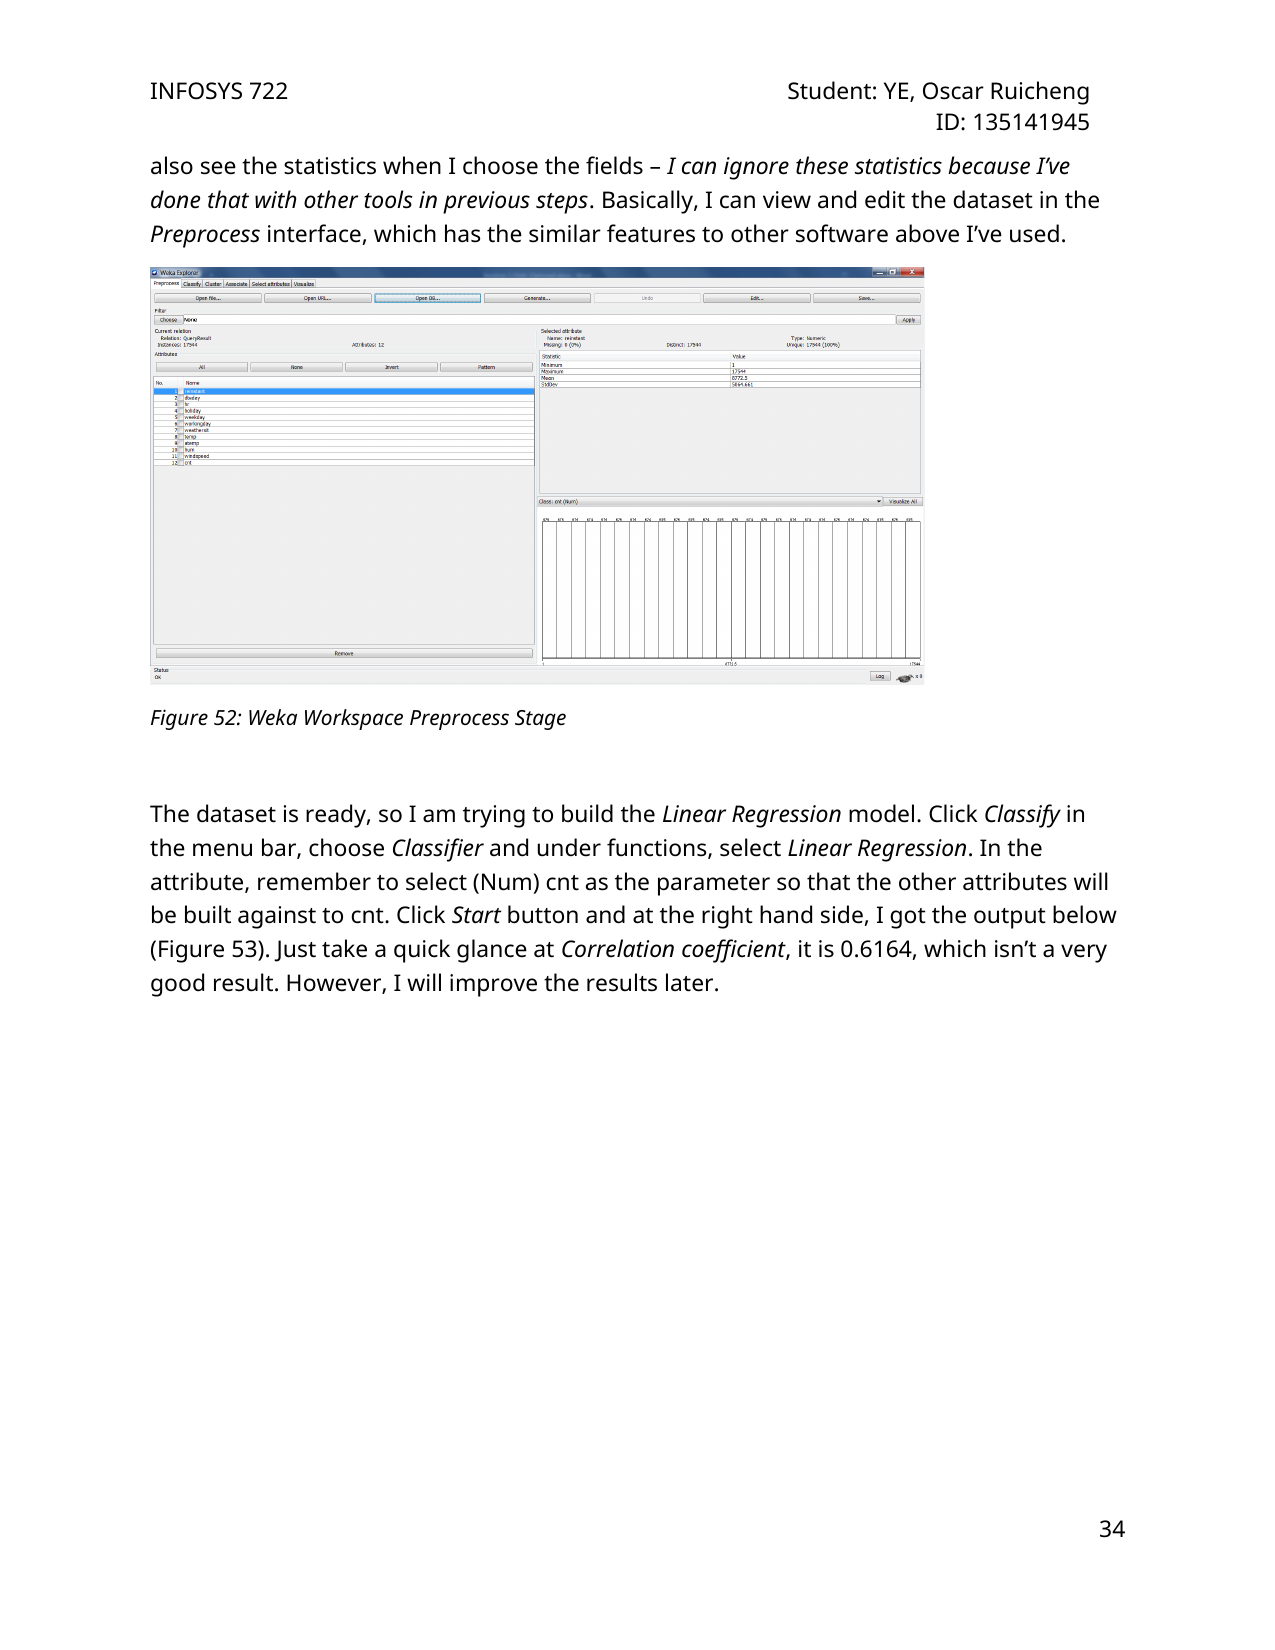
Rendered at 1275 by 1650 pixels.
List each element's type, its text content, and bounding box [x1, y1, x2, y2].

picture [150, 267, 925, 685]
text Figure 52: Weka Workspace Preprocess Stage [150, 703, 1125, 732]
text The dataset is ready, so I am trying to build the Linear Regression model. Click Classify in the menu bar, choose Classifier and under functions, select Linear Regression. In the attribute, remember to select (Num) cnt as the parameter so that the other attributes will be built against to cnt. Click Start button and at the right hand side, I got the output below (Figure 53). Just take a quick glance at Correlation coefficient, it is 0.6164, which isn’t a very good result. However, I will improve the results later. [150, 798, 1125, 998]
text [150, 150, 1125, 249]
